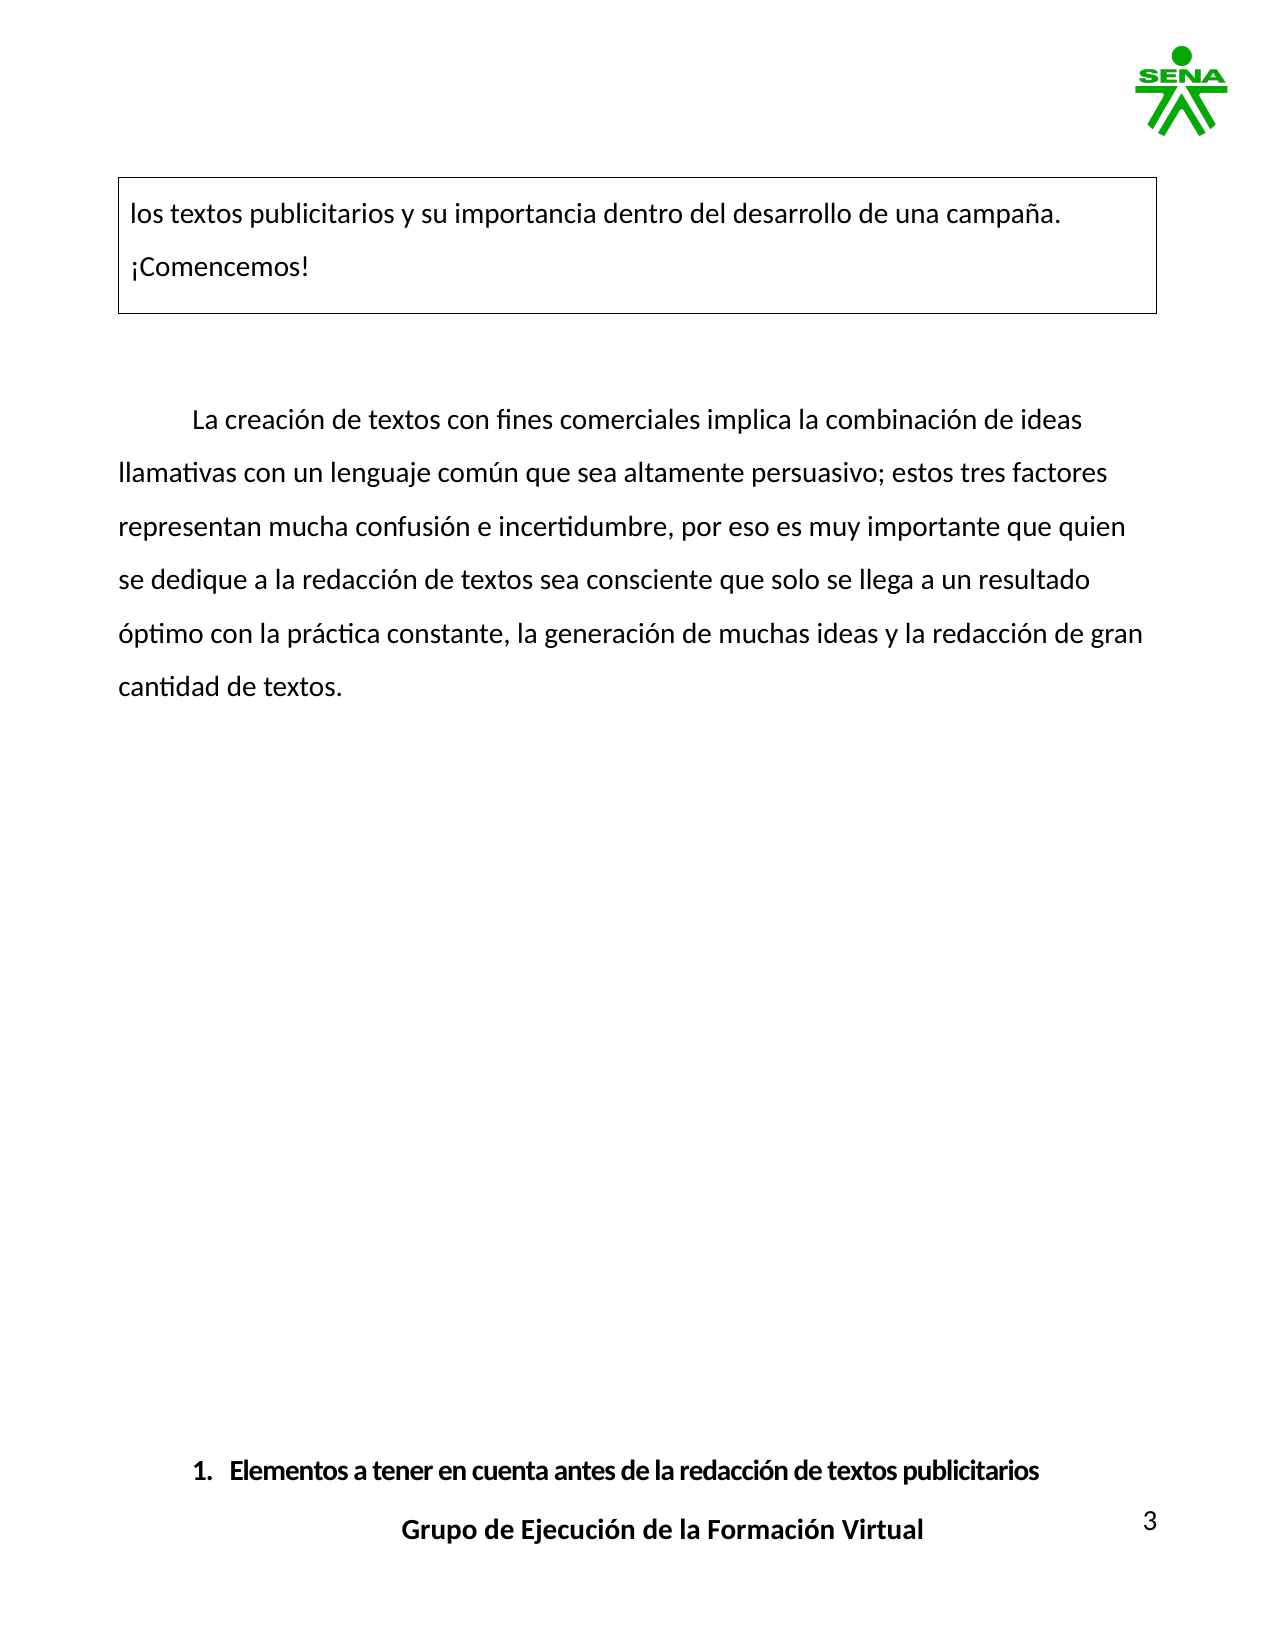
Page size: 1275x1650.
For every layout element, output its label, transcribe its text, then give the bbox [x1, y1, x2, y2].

picture [1135, 46, 1228, 136]
text La creación de textos con fines comerciales implica la combinación de ideas llamativas con un lenguaje común que sea altamente persuasivo; estos tres factores representan mucha confusión e incertidumbre, por eso es muy importante que quien se dedique a la redacción de textos sea consciente que solo se llega a un resultado óptimo con la práctica constante, la generación de muchas ideas y la redacción de gran cantidad de textos. [118, 401, 1157, 704]
subtitle Elementos a tener en cuenta antes de la redacción de textos publicitarios [192, 1452, 1157, 1487]
